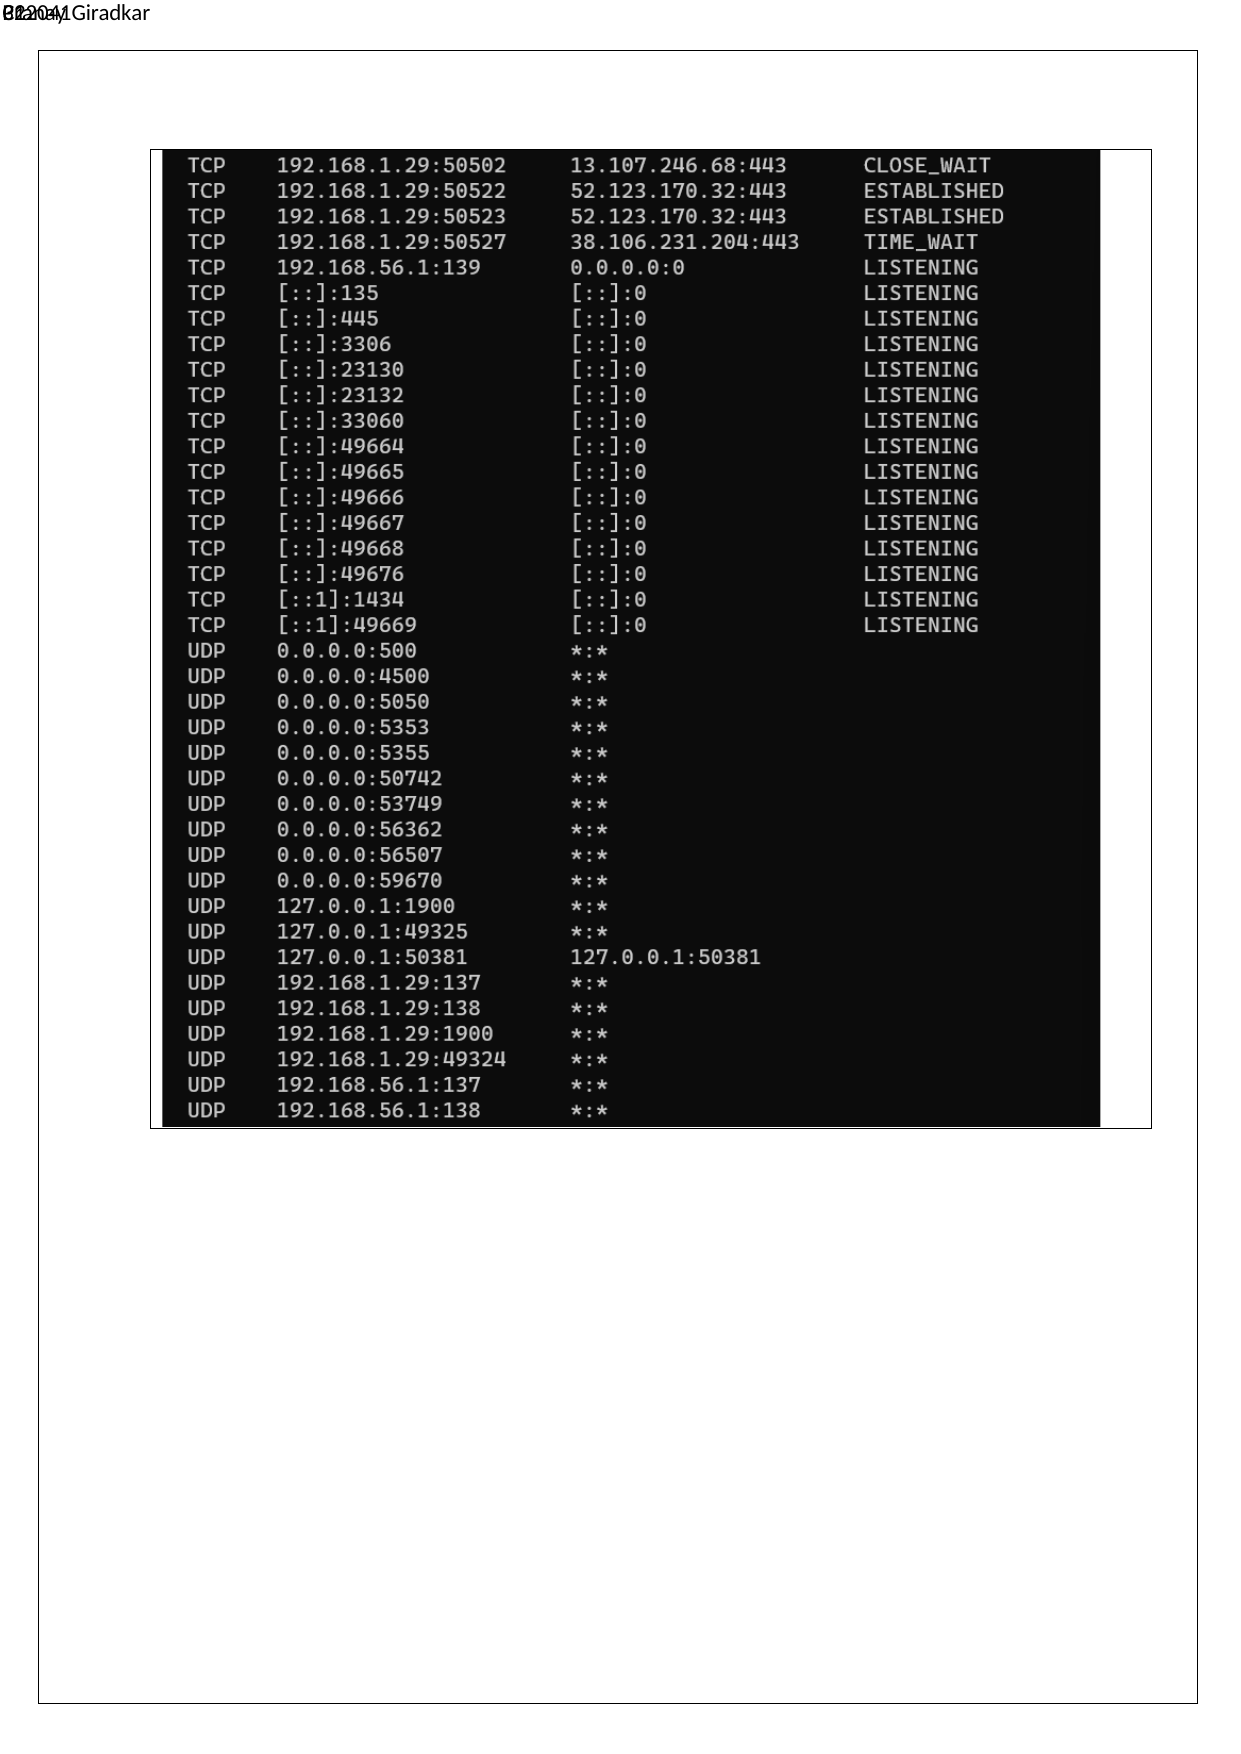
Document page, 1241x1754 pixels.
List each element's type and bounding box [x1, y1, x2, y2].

table_header [151, 150, 162, 1127]
table_header [1101, 150, 1151, 1127]
picture [162, 150, 1101, 1127]
